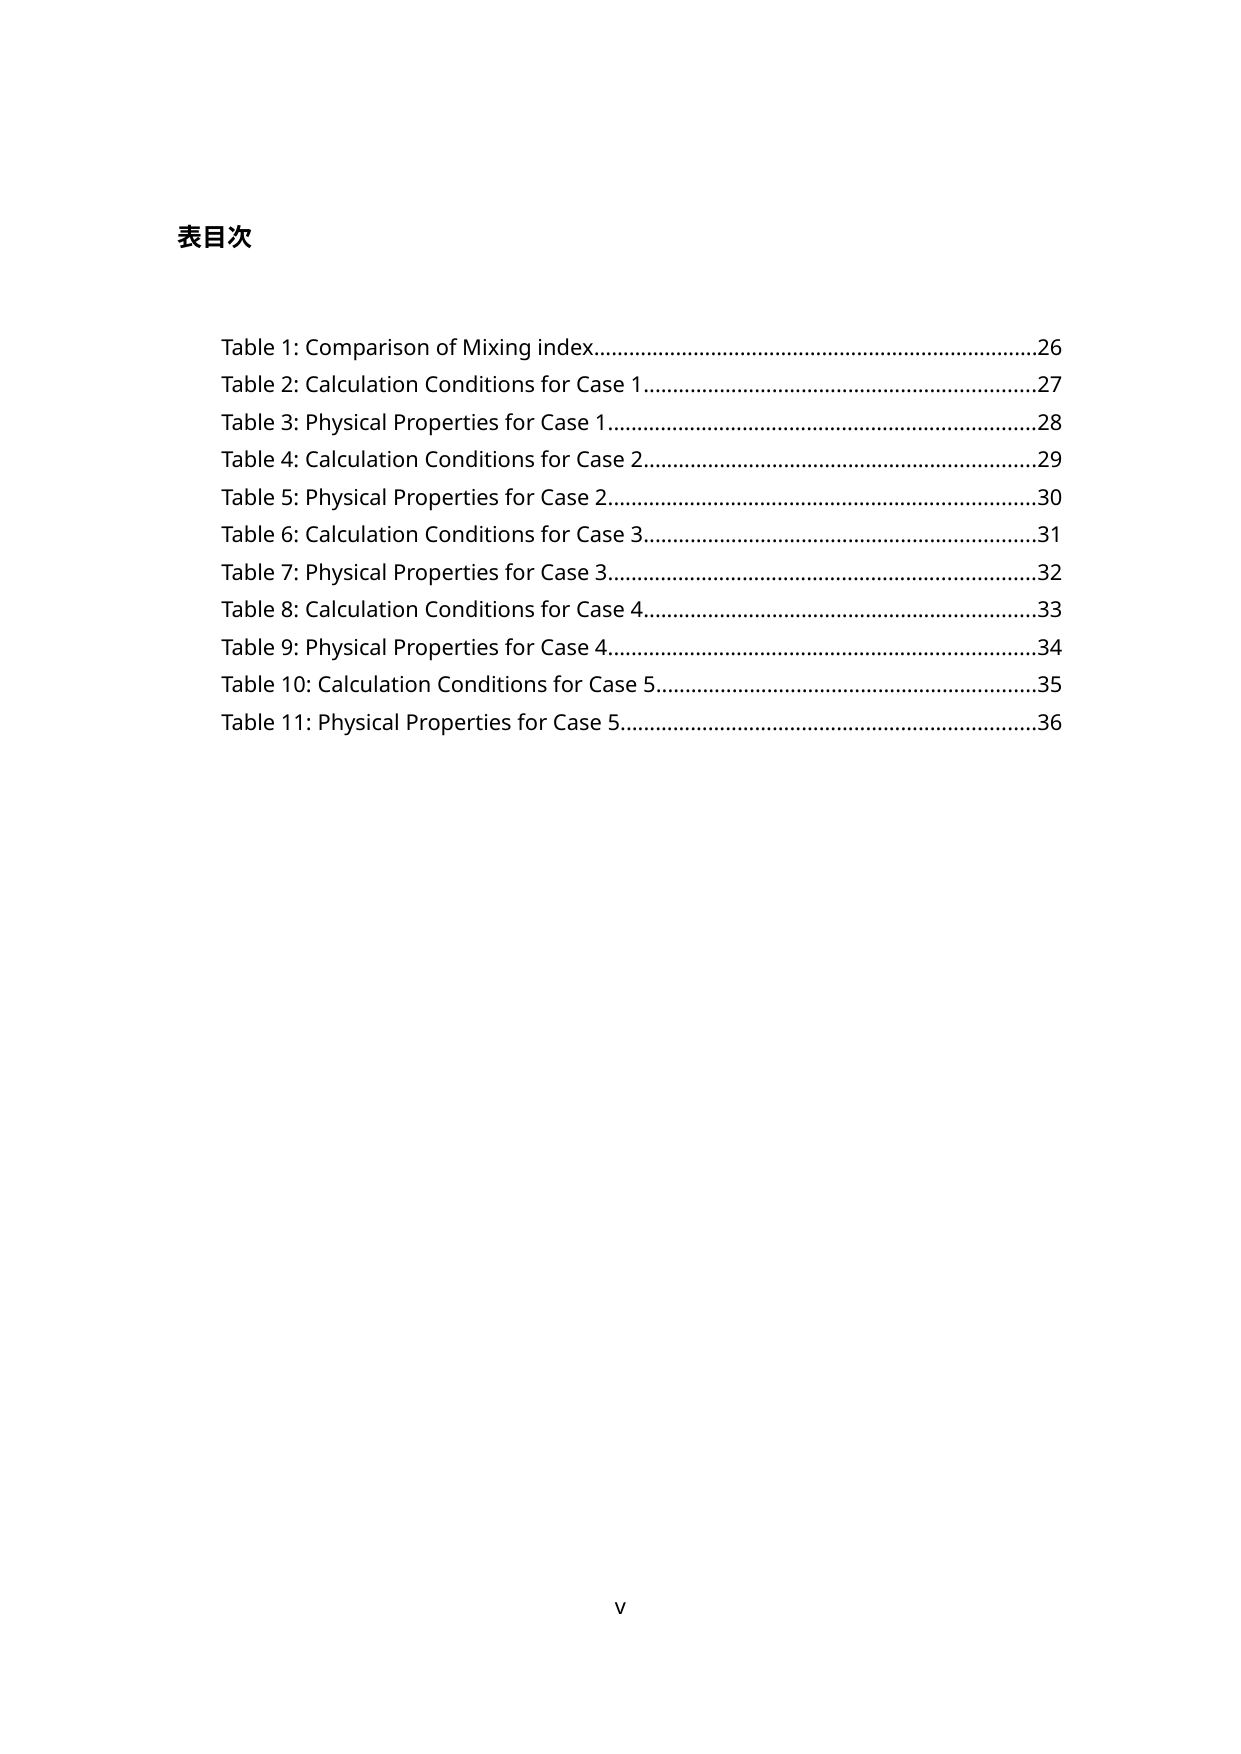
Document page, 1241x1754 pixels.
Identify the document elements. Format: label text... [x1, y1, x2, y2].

text Table 9: Physical Properties for Case 4 34 [221, 628, 1063, 666]
text Table 11: Physical Properties for Case 5 36 [221, 703, 1063, 741]
text Table 6: Calculation Conditions for Case 3 31 [221, 516, 1063, 553]
text Table 7: Physical Properties for Case 3 32 [221, 553, 1063, 591]
text Table 2: Calculation Conditions for Case 1 27 [221, 366, 1063, 403]
subtitle 表目次 [177, 217, 1063, 254]
text Table 4: Calculation Conditions for Case 2 29 [221, 441, 1063, 478]
text Table 3: Physical Properties for Case 1 28 [221, 403, 1063, 441]
text Table 1: Comparison of Mixing index 26 [221, 328, 1063, 366]
text Table 8: Calculation Conditions for Case 4 33 [221, 591, 1063, 628]
text Table 5: Physical Properties for Case 2 30 [221, 478, 1063, 516]
text Table 10: Calculation Conditions for Case 5 35 [221, 666, 1063, 703]
